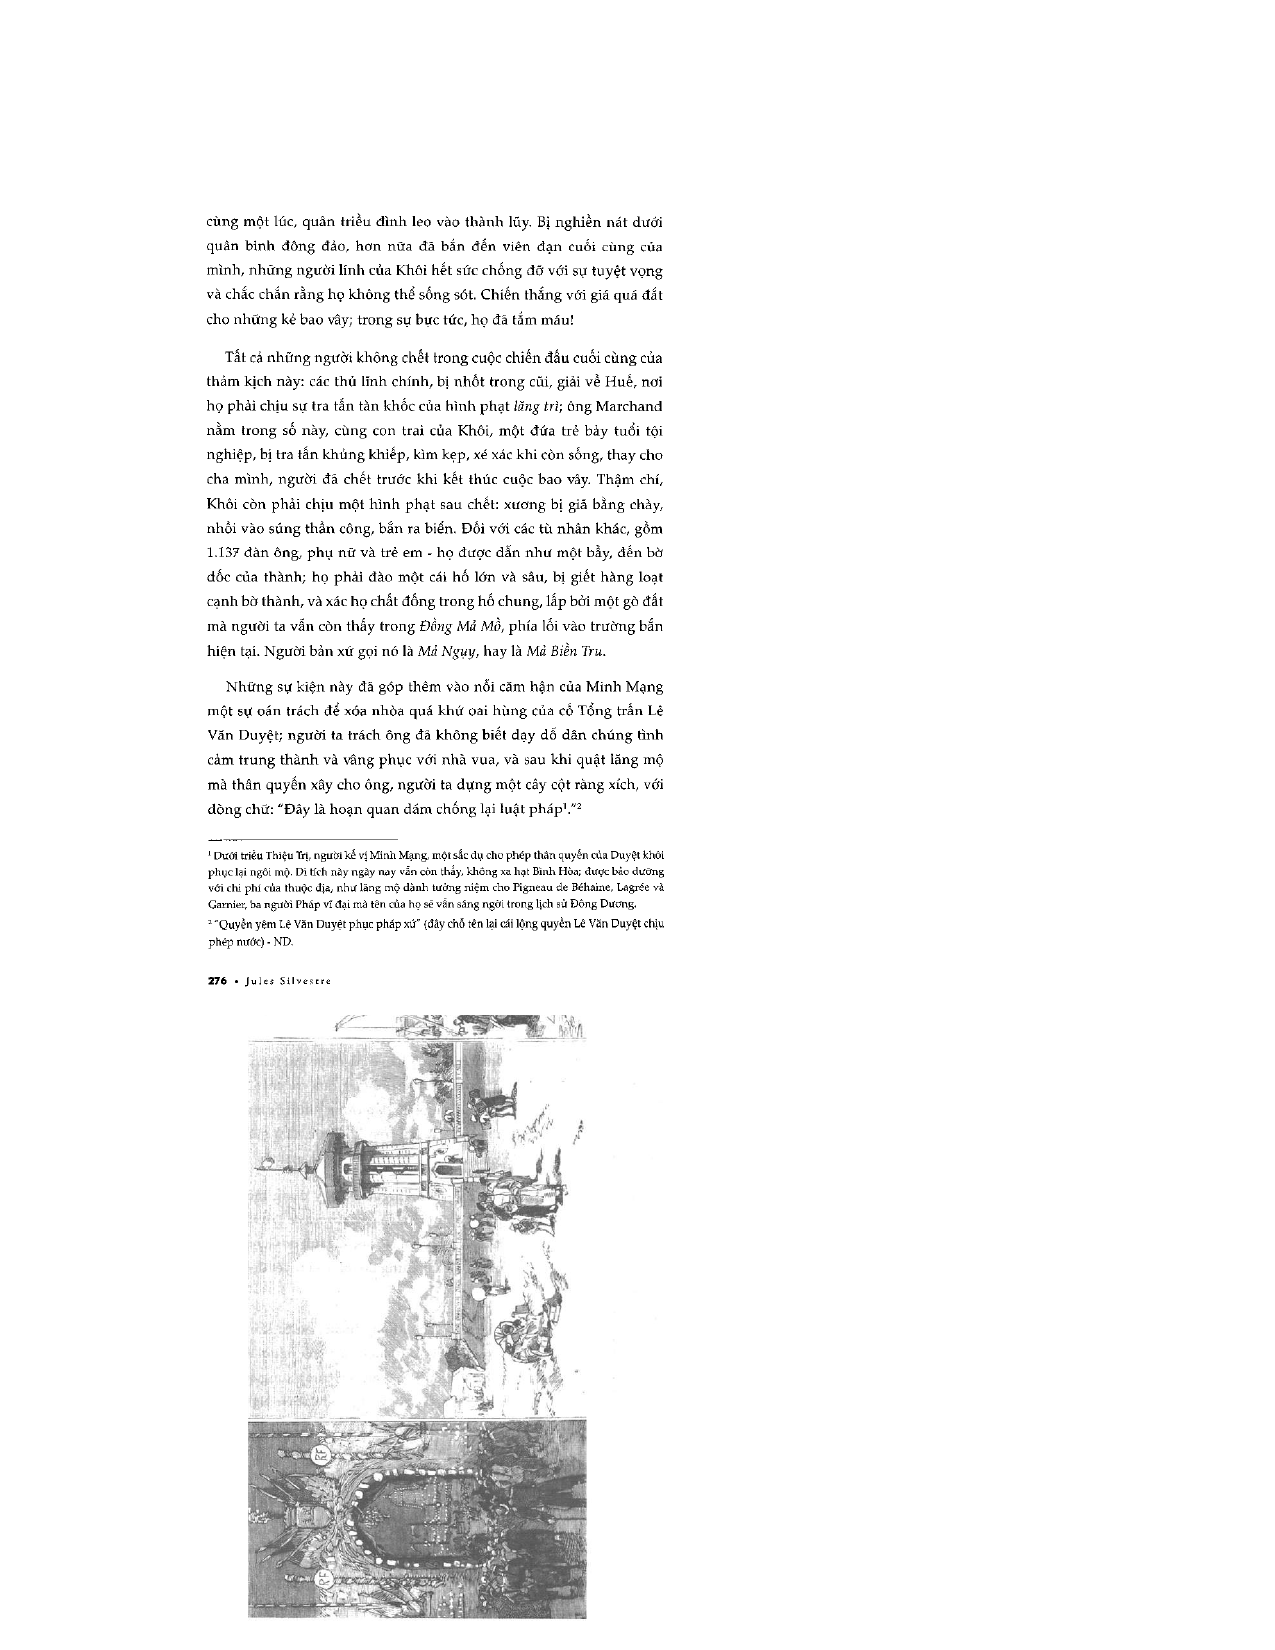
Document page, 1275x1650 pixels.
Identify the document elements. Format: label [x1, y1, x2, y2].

picture [150, 150, 713, 1650]
